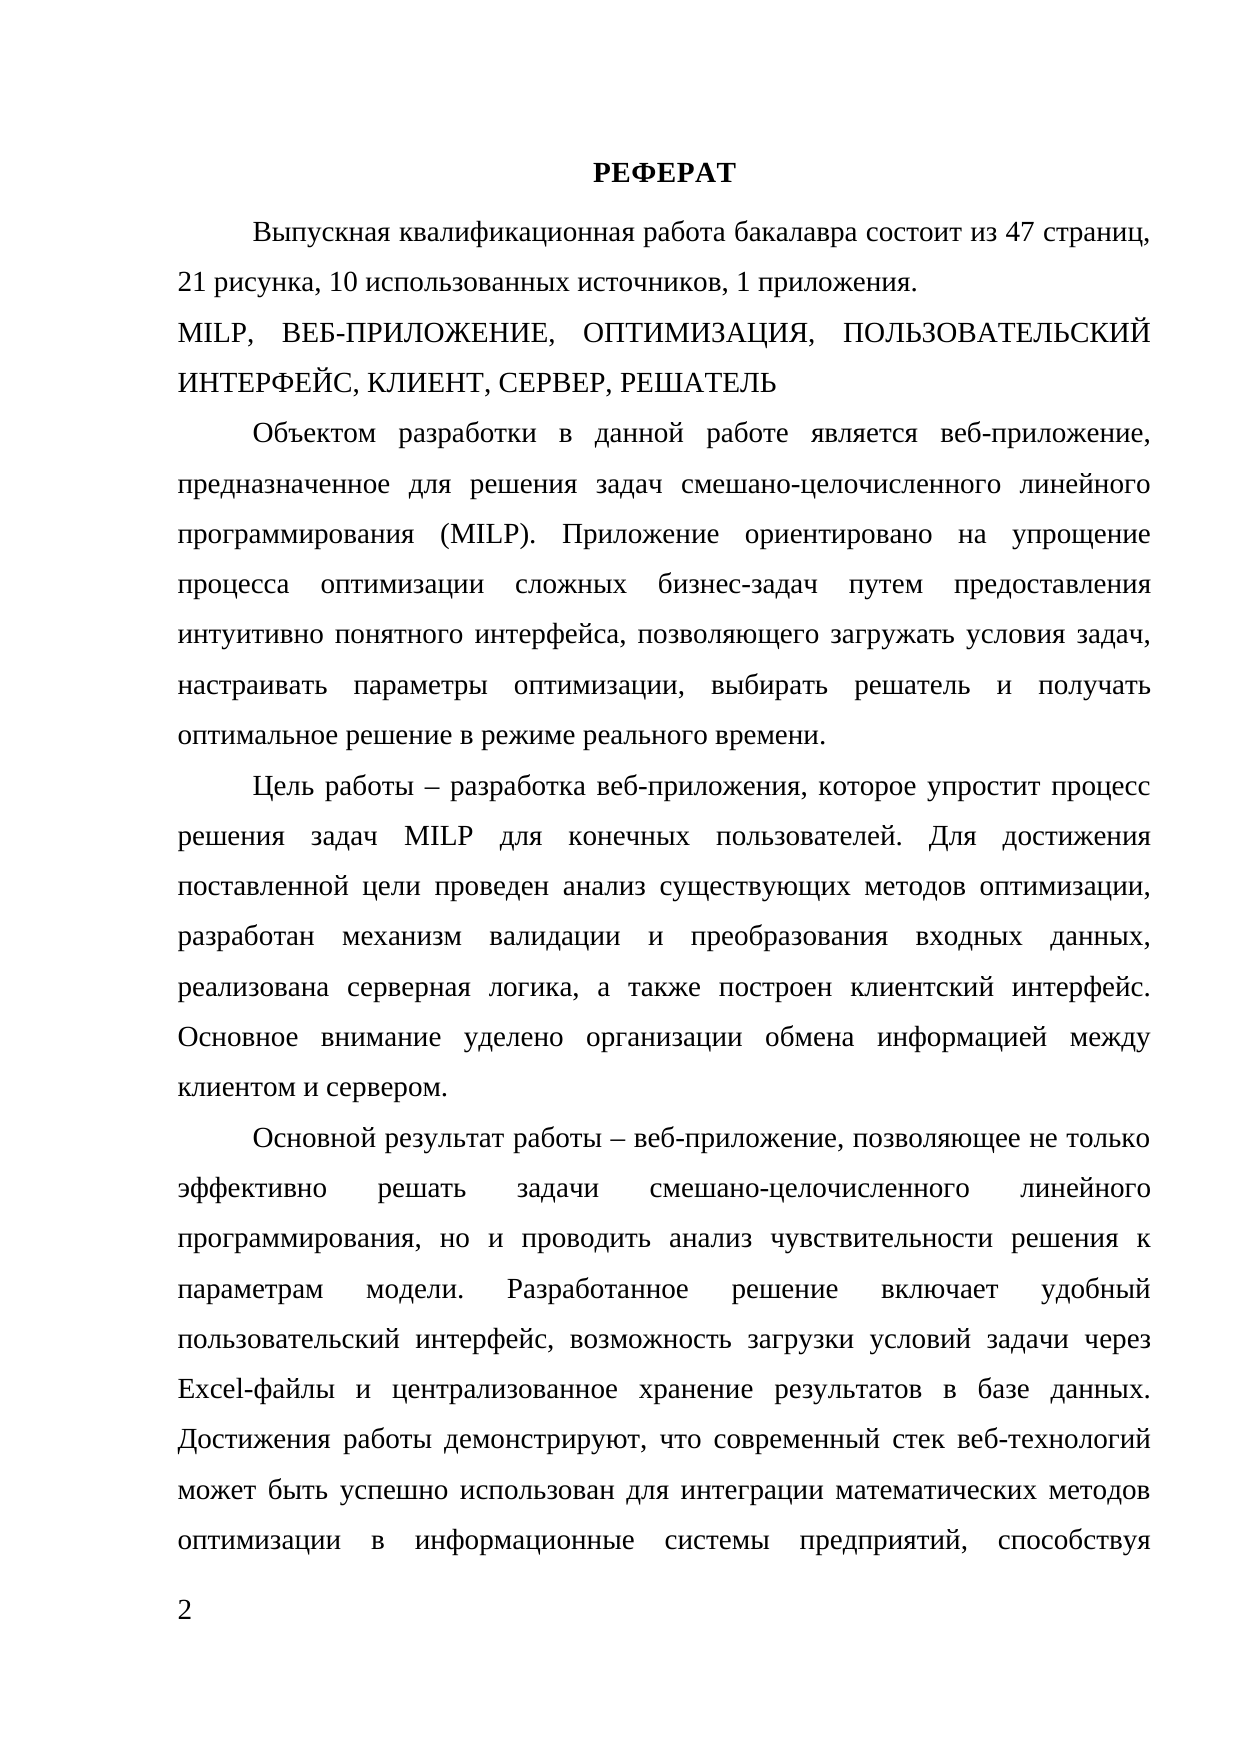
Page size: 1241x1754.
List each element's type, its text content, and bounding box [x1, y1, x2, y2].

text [177, 1120, 1152, 1556]
text Цель работы – разработка веб-приложения, которое упростит процесс решения задач MILP для конечных пользователей. Для достижения поставленной цели проведен анализ существующих методов оптимизации, разработан механизм валидации и преобразования входных данных, реализована серверная логика, а также построен клиентский интерфейс. Основное внимание уделено организации обмена информацией между клиентом и сервером. [177, 768, 1152, 1103]
text Объектом разработки в данной работе является веб-приложение, предназначенное для решения задач смешано-целочисленного линейного программирования (MILP). Приложение ориентировано на упрощение процесса оптимизации сложных бизнес-задач путем предоставления интуитивно понятного интерфейса, позволяющего загружать условия задач, настраивать параметры оптимизации, выбирать решатель и получать оптимальное решение в режиме реального времени. [177, 415, 1152, 751]
text Выпускная квалификационная работа бакалавра состоит из 47 страниц, 21 рисунка, 10 использованных источников, 1 приложения. [177, 214, 1152, 298]
subtitle РЕФЕРАТ [177, 156, 1152, 189]
text MILP, ВЕБ-ПРИЛОЖЕНИЕ, ОПТИМИЗАЦИЯ, ПОЛЬЗОВАТЕЛЬСКИЙ ИНТЕРФЕЙС, КЛИЕНТ, СЕРВЕР, РЕШАТЕЛЬ [177, 315, 1152, 399]
